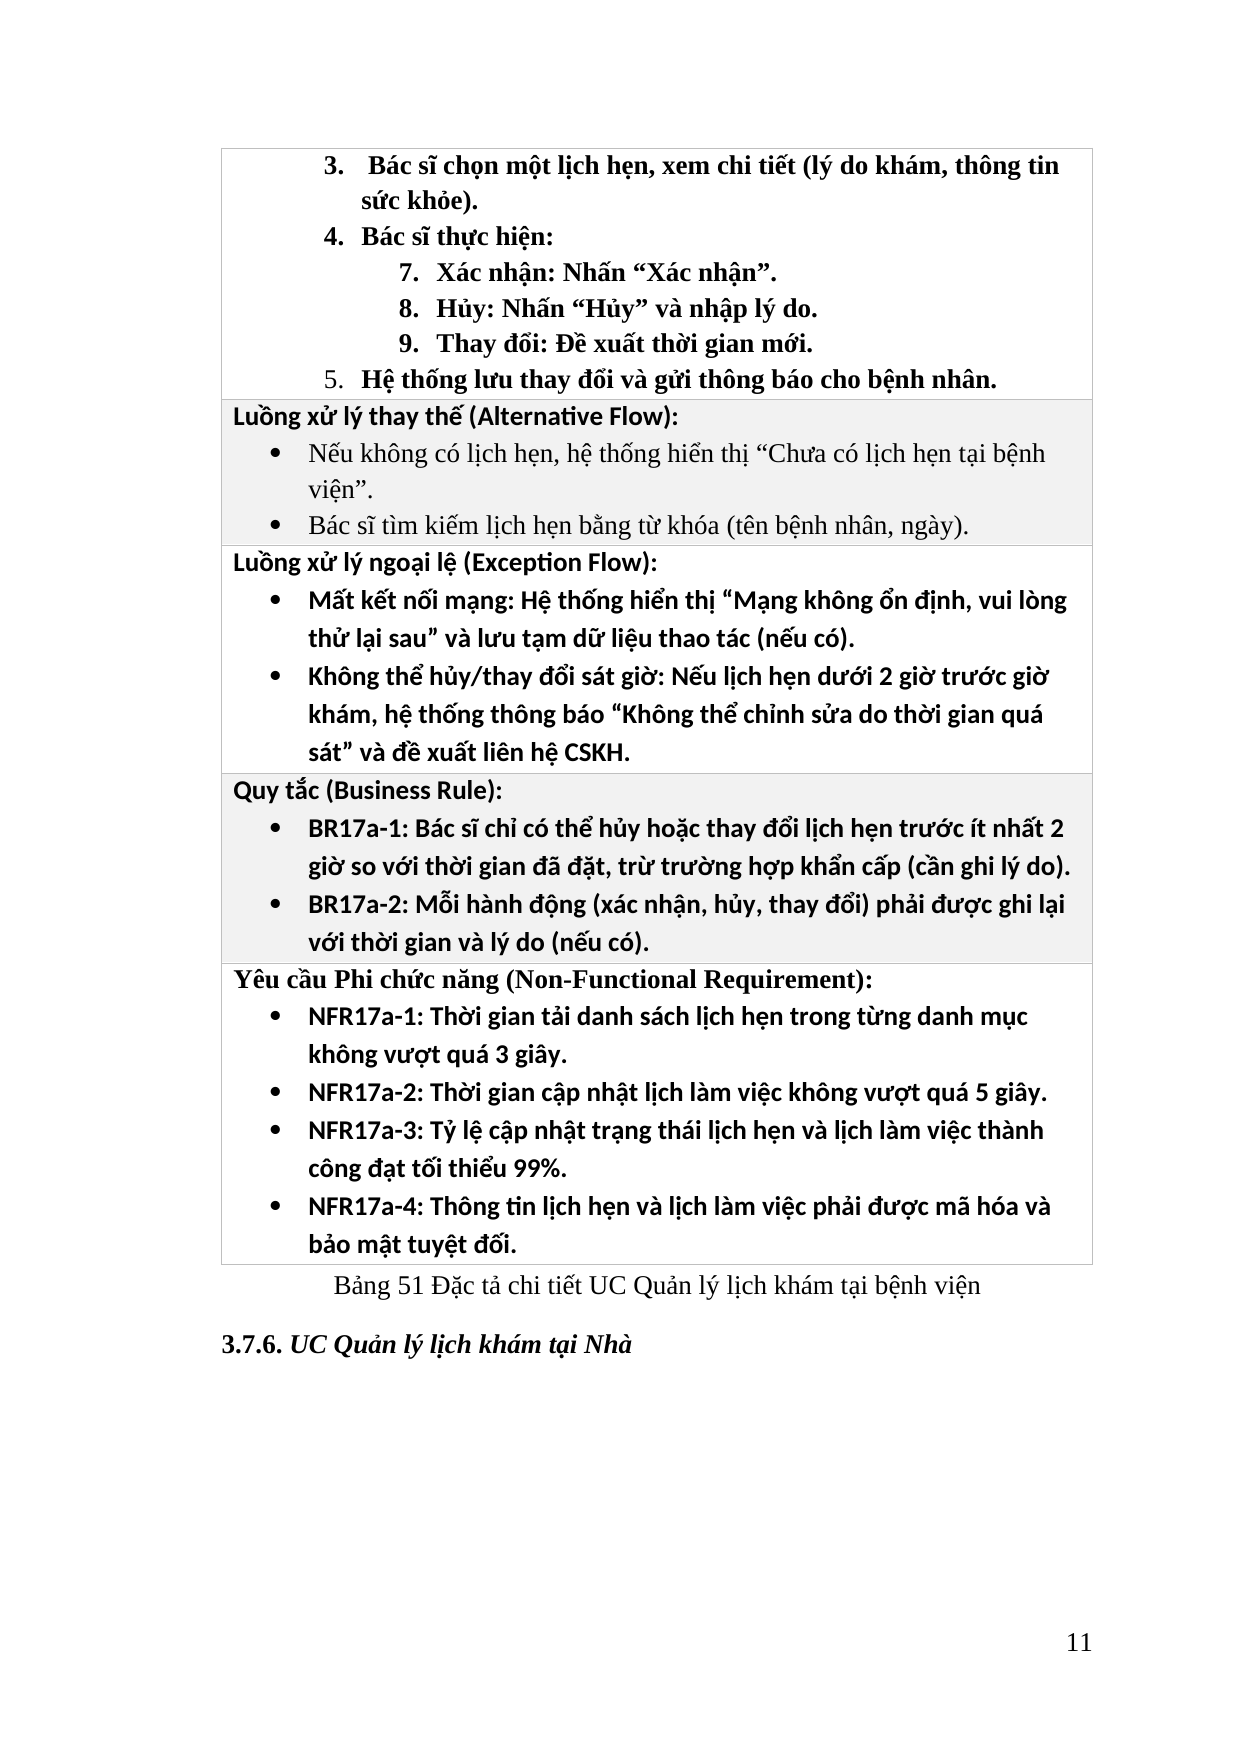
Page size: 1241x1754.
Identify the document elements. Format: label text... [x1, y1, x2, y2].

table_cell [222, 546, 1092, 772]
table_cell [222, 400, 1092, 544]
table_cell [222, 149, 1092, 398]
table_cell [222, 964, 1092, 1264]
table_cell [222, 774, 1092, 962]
subtitle UC Quản lý lịch khám tại Nhà [221, 1328, 1092, 1359]
